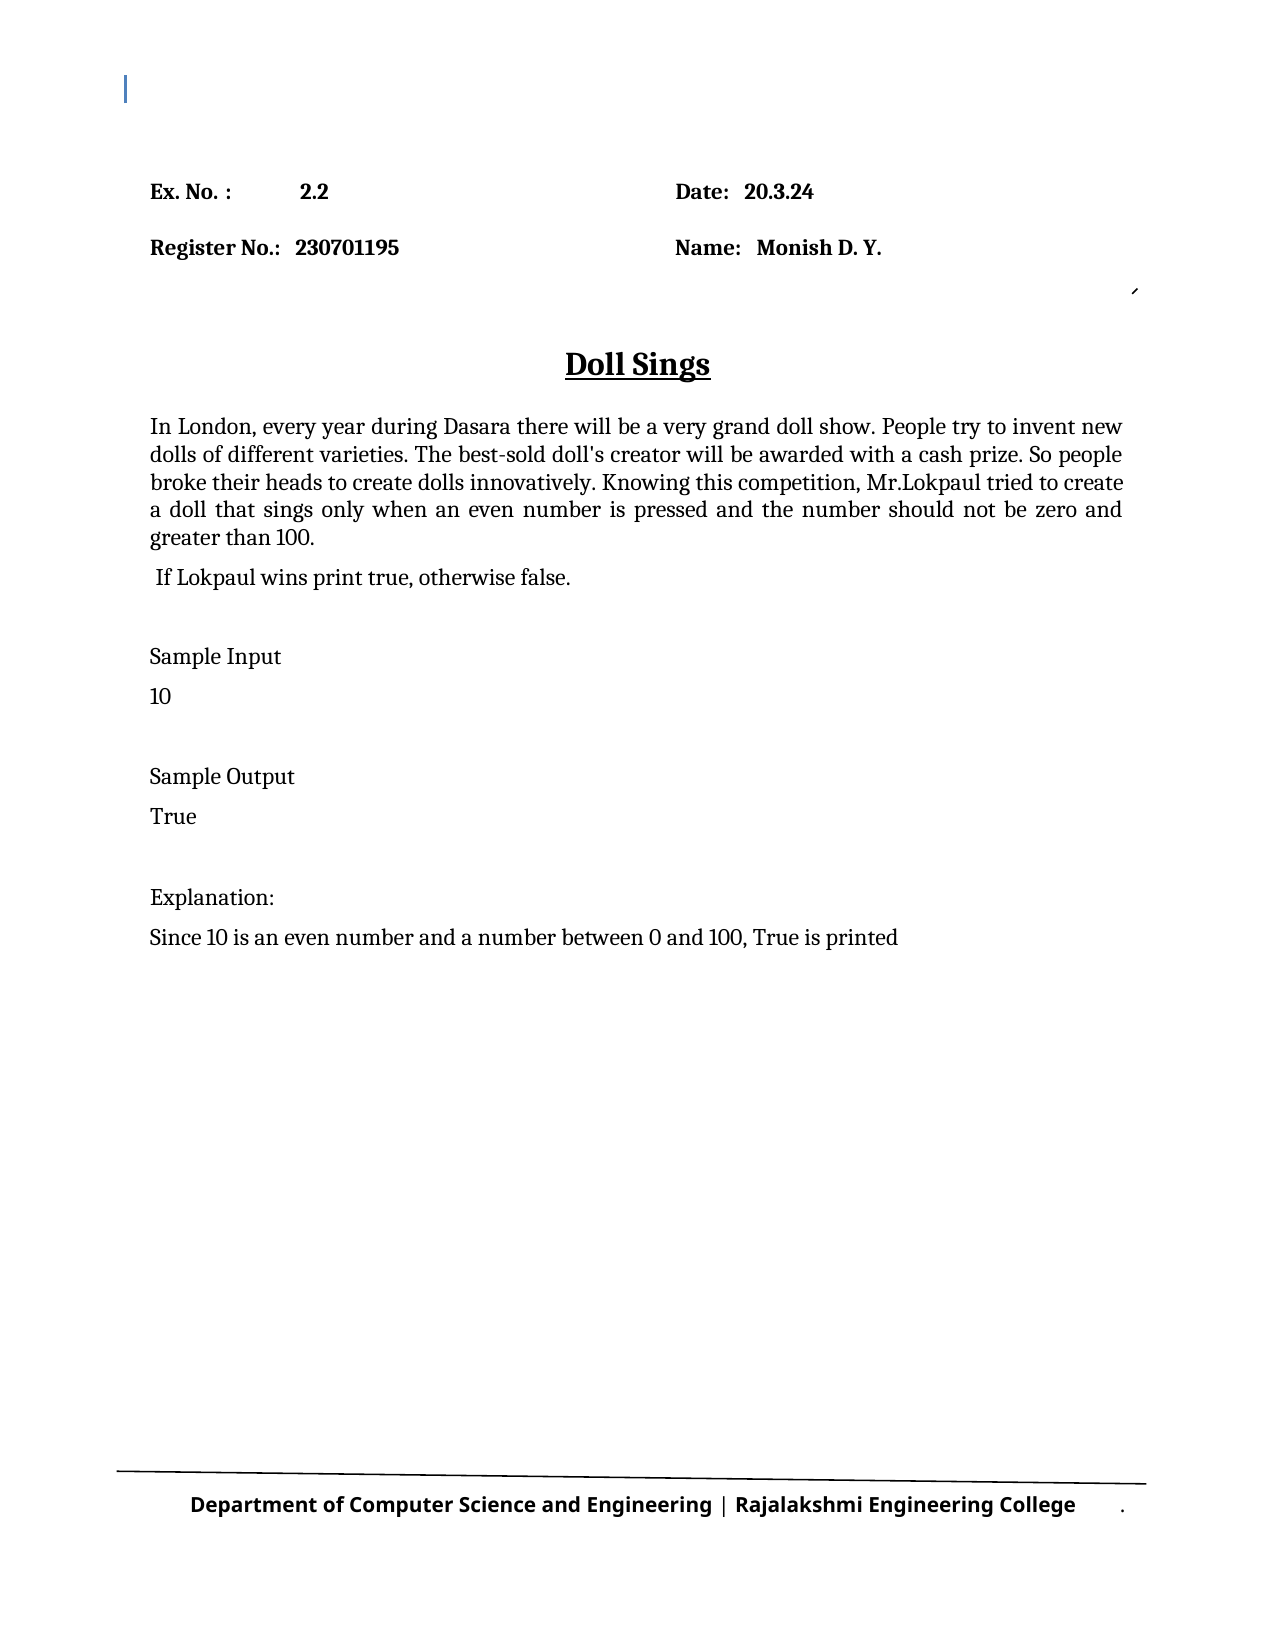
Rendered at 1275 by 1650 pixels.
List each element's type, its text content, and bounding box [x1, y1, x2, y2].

text Sample Output [150, 763, 1125, 791]
text Explanation: [150, 883, 1125, 911]
text Ex. No. : 2.2 Date: 20.3.24 [150, 179, 1125, 206]
text Sample Input [150, 643, 1125, 670]
text Since 10 is an even number and a number between 0 and 100, True is printed [150, 923, 1125, 951]
text If Lokpaul wins print true, otherwise false. [150, 564, 1125, 591]
text True [150, 803, 1125, 831]
text 10 [150, 683, 1125, 710]
text Doll Sings [150, 346, 1125, 384]
text Register No.: 230701195 Name: Monish D. Y. [150, 235, 1125, 261]
text In London, every year during Dasara there will be a very grand doll show. People try to invent new dolls of different varieties. The best-sold doll's creator will be awarded with a cash prize. So people broke their heads to create dolls innovatively. Knowing this competition, Mr.Lokpaul tried to create a doll that sings only when an even number is pressed and the number should not be zero and greater than 100. [150, 413, 1125, 551]
